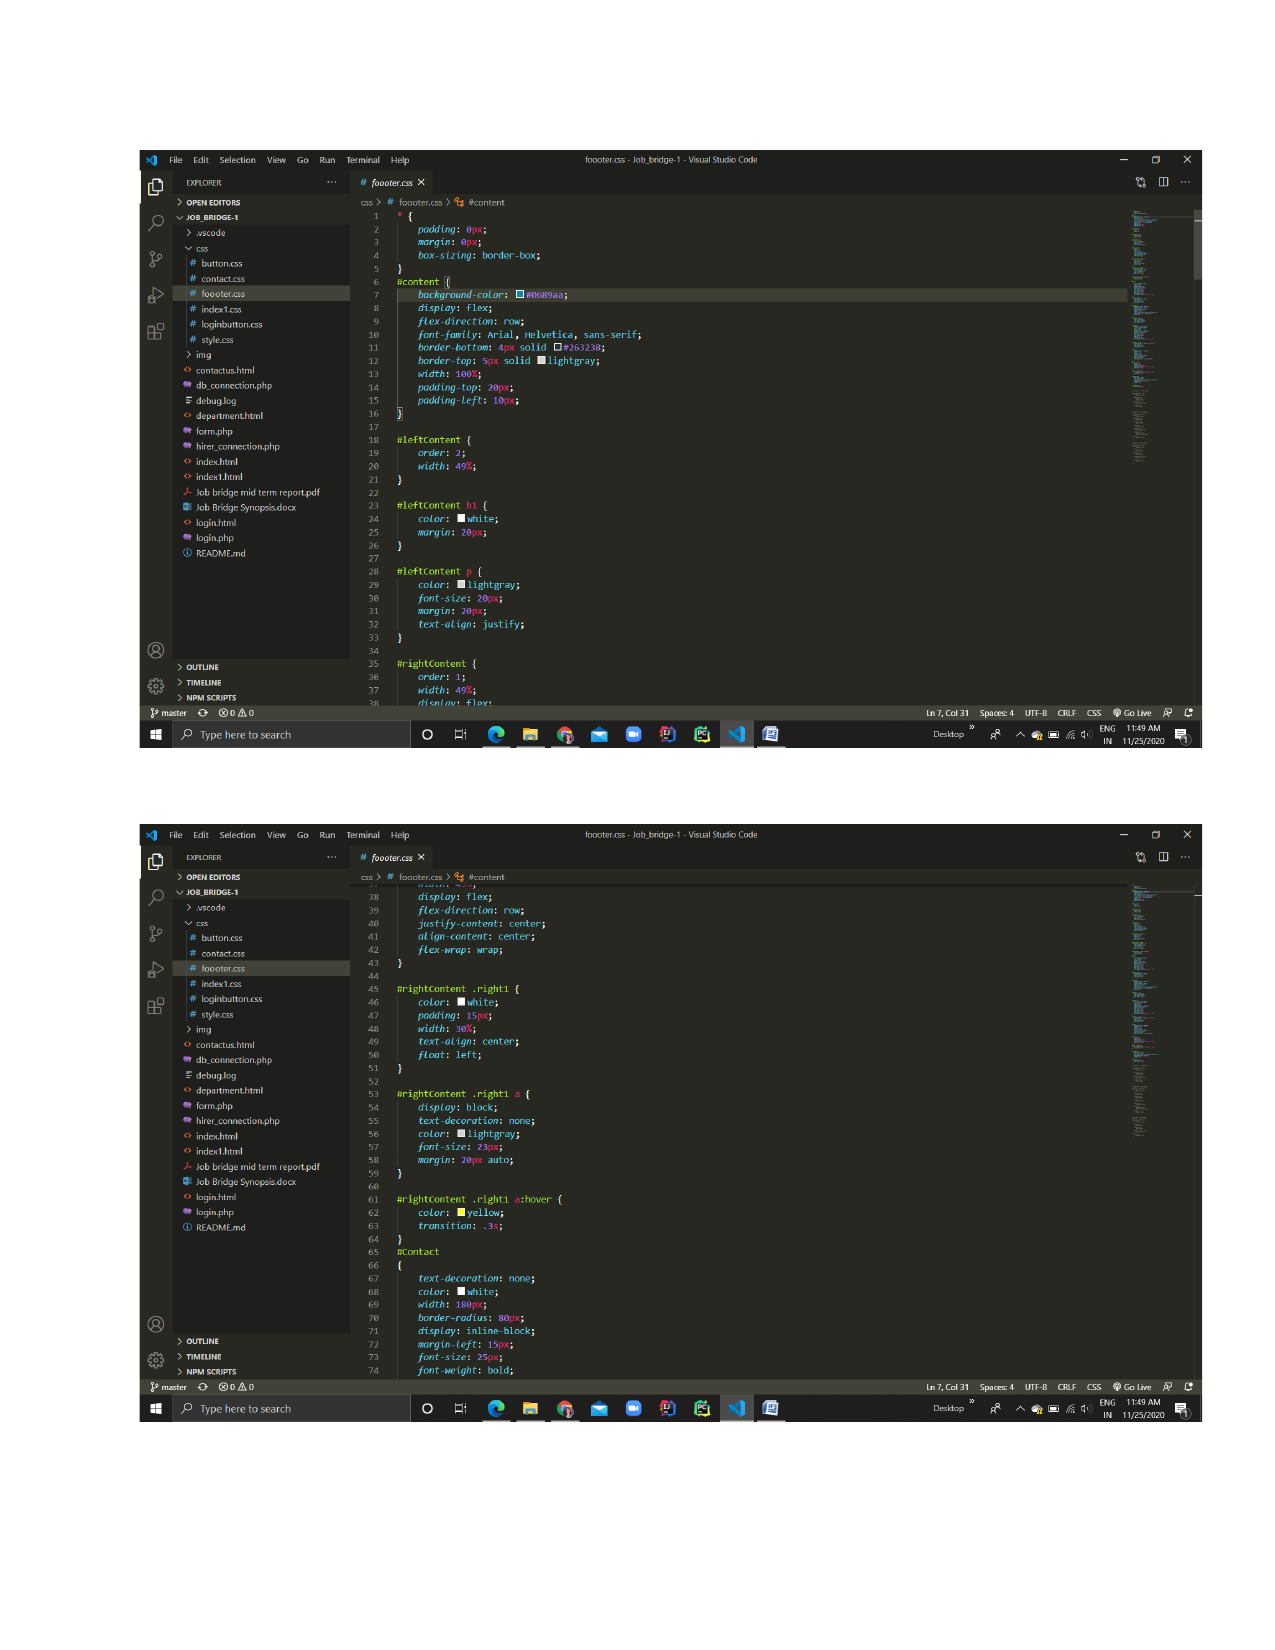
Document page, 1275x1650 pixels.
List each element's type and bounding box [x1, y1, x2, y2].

picture [139, 824, 1203, 1422]
picture [139, 150, 1203, 748]
